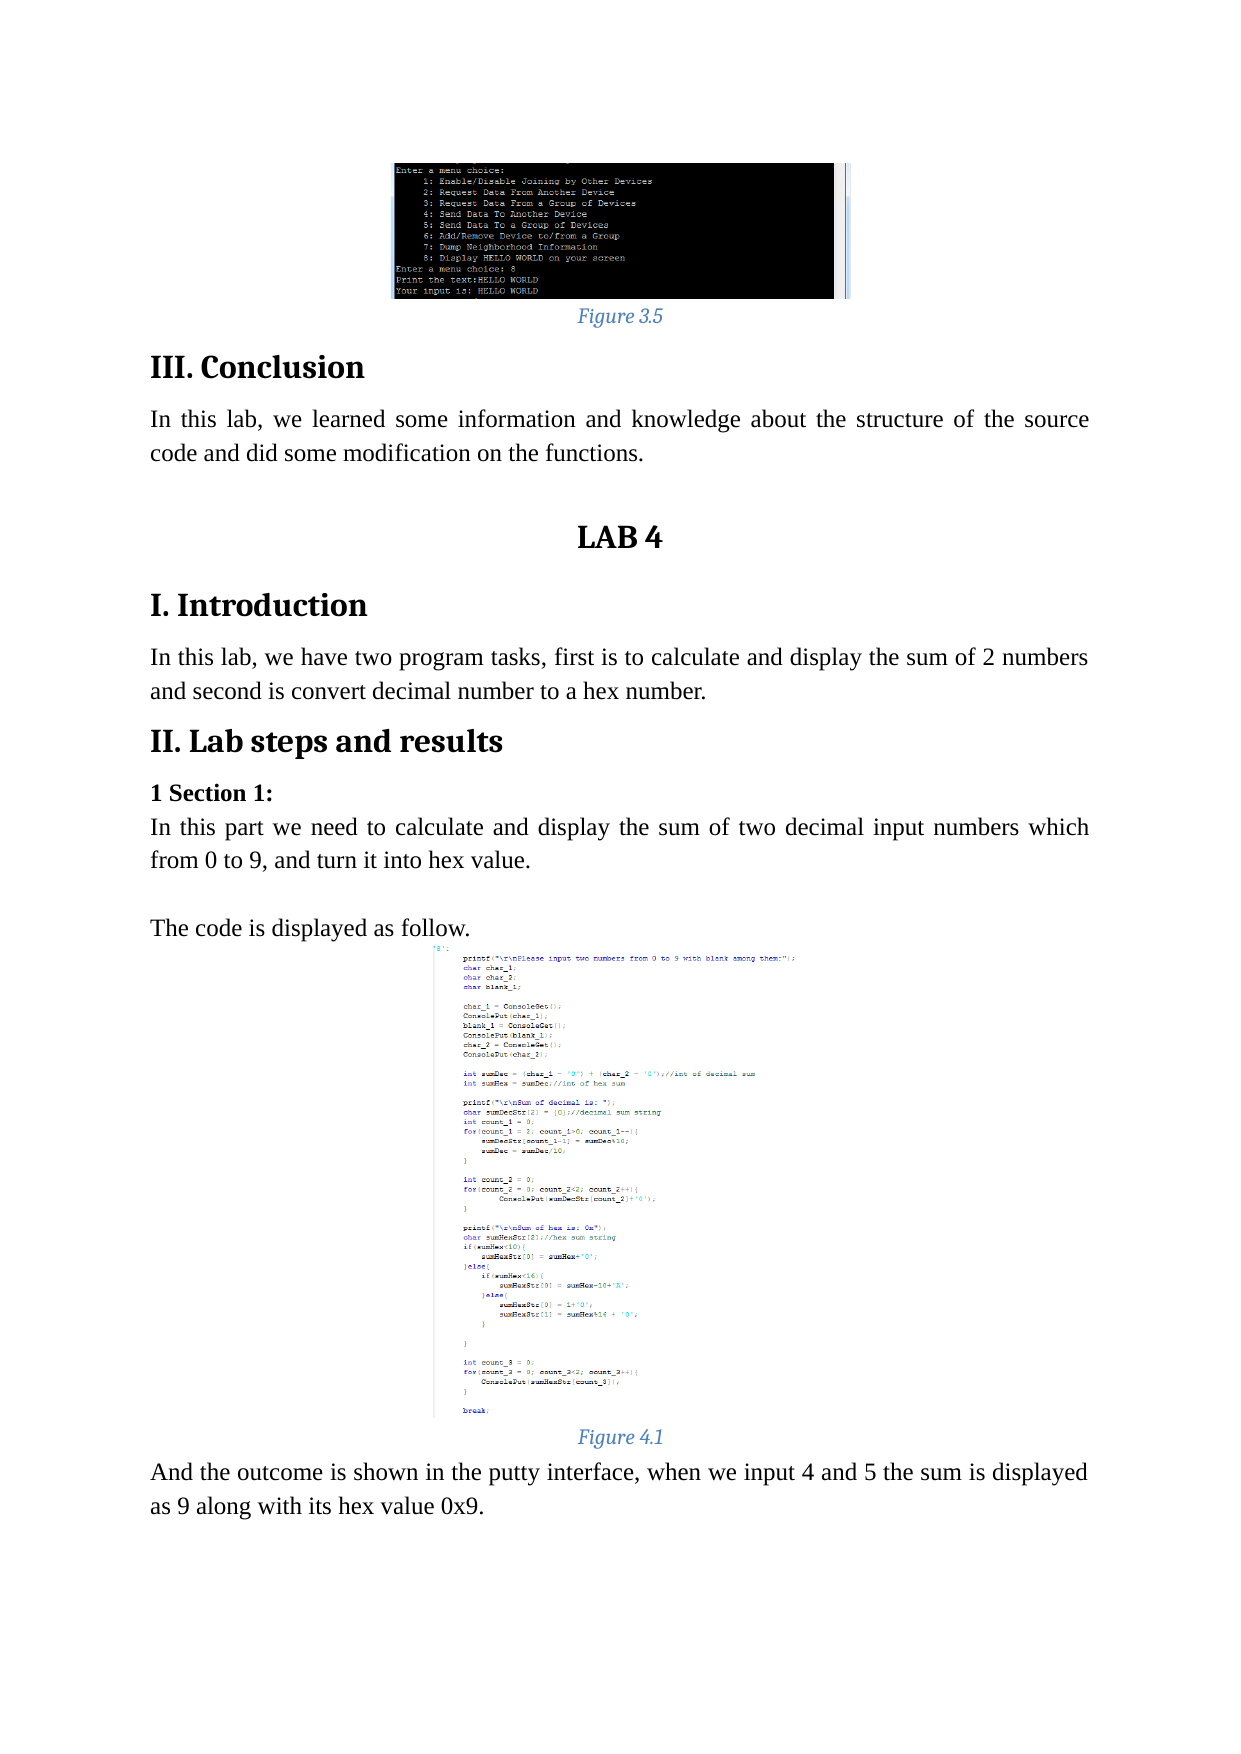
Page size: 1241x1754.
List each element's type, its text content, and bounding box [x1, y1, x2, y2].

text 1 Section 1: [150, 775, 1090, 809]
subtitle II. Lab steps and results [150, 707, 1090, 775]
subtitle LAB 4 [150, 503, 1090, 571]
text Figure 3.5 [150, 300, 1090, 334]
text In this part we need to calculate and display the sum of two decimal input numbers which from 0 to 9, and turn it into hex value. [150, 809, 1090, 877]
text The code is displayed as follow. [150, 911, 1090, 945]
subtitle I. Introduction [150, 571, 1090, 639]
text Figure 4.1 [150, 1420, 1090, 1454]
picture [433, 945, 808, 1418]
text In this lab, we learned some information and knowledge about the structure of the source code and did some modification on the functions. [150, 402, 1090, 469]
subtitle III. Conclusion [150, 334, 1090, 402]
text And the outcome is shown in the putty interface, when we input 4 and 5 the sum is displayed as 9 along with its hex value 0x9. [150, 1454, 1090, 1522]
picture [390, 163, 851, 299]
text In this lab, we have two program tasks, first is to calculate and display the sum of 2 numbers and second is convert decimal number to a hex number. [150, 639, 1090, 707]
